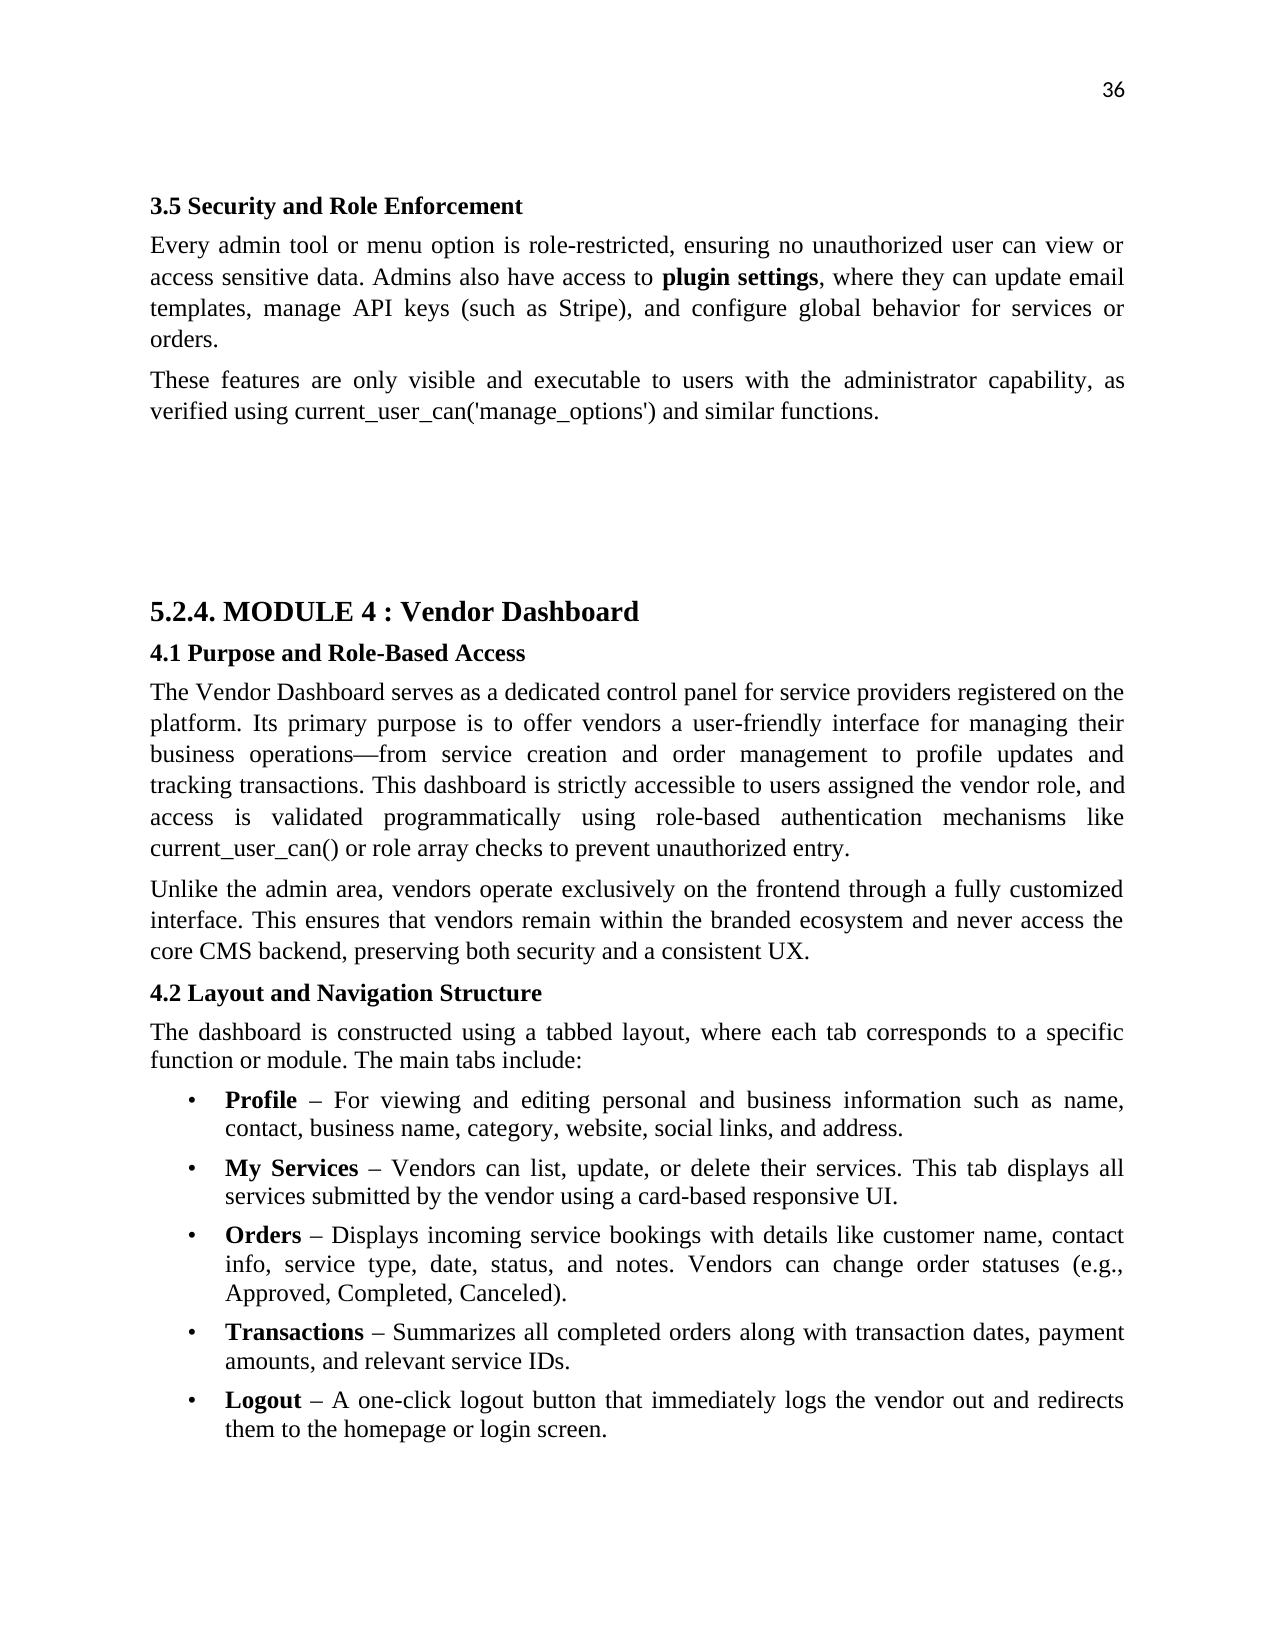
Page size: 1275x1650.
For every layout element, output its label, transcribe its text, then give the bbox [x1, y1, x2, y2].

text Unlike the admin area, vendors operate exclusively on the frontend through a fully customized interface. This ensures that vendors remain within the branded ecosystem and never access the core CMS backend, preserving both security and a consistent UX. [150, 874, 1125, 965]
text 3.5 Security and Role Enforcement [150, 191, 1125, 220]
text Every admin tool or menu option is role-restricted, ensuring no unauthorized user can view or access sensitive data. Admins also have access to plugin settings, where they can update email templates, manage API keys (such as Stripe), and configure global behavior for services or orders. [150, 231, 1125, 352]
text 4.1 Purpose and Role-Based Access [150, 638, 1125, 667]
text The Vendor Dashboard serves as a dedicated control panel for service providers registered on the platform. Its primary purpose is to offer vendors a user-friendly interface for managing their business operations—from service creation and order management to profile updates and tracking transactions. This dashboard is strictly accessible to users assigned the vendor role, and access is validated programmatically using role-based authentication mechanisms like current_user_can() or role array checks to prevent unauthorized entry. [150, 677, 1125, 861]
text The dashboard is constructed using a tabbed layout, where each tab corresponds to a specific function or module. The main tabs include: [150, 1017, 1125, 1074]
list Transactions – Summarizes all completed orders along with transaction dates, payment amounts, and relevant service IDs. [187, 1317, 1125, 1375]
list Orders – Displays incoming service bookings with details like customer name, contact info, service type, date, status, and notes. Vendors can change order statuses (e.g., Approved, Completed, Canceled). [187, 1221, 1125, 1307]
list Logout – A one-click logout button that immediately logs the vendor out and redirects them to the homepage or login screen. [187, 1385, 1125, 1443]
list Profile – For viewing and editing personal and business information such as name, contact, business name, category, website, social links, and address. [187, 1085, 1125, 1142]
list My Services – Vendors can list, update, or delete their services. This tab displays all services submitted by the vendor using a card-based responsive UI. [187, 1153, 1125, 1210]
text These features are only visible and executable to users with the administrator capability, as verified using current_user_can('manage_options') and similar functions. [150, 365, 1125, 425]
text 5.2.4. MODULE 4 : Vendor Dashboard [150, 594, 1125, 628]
text 4.2 Layout and Navigation Structure [150, 978, 1125, 1006]
